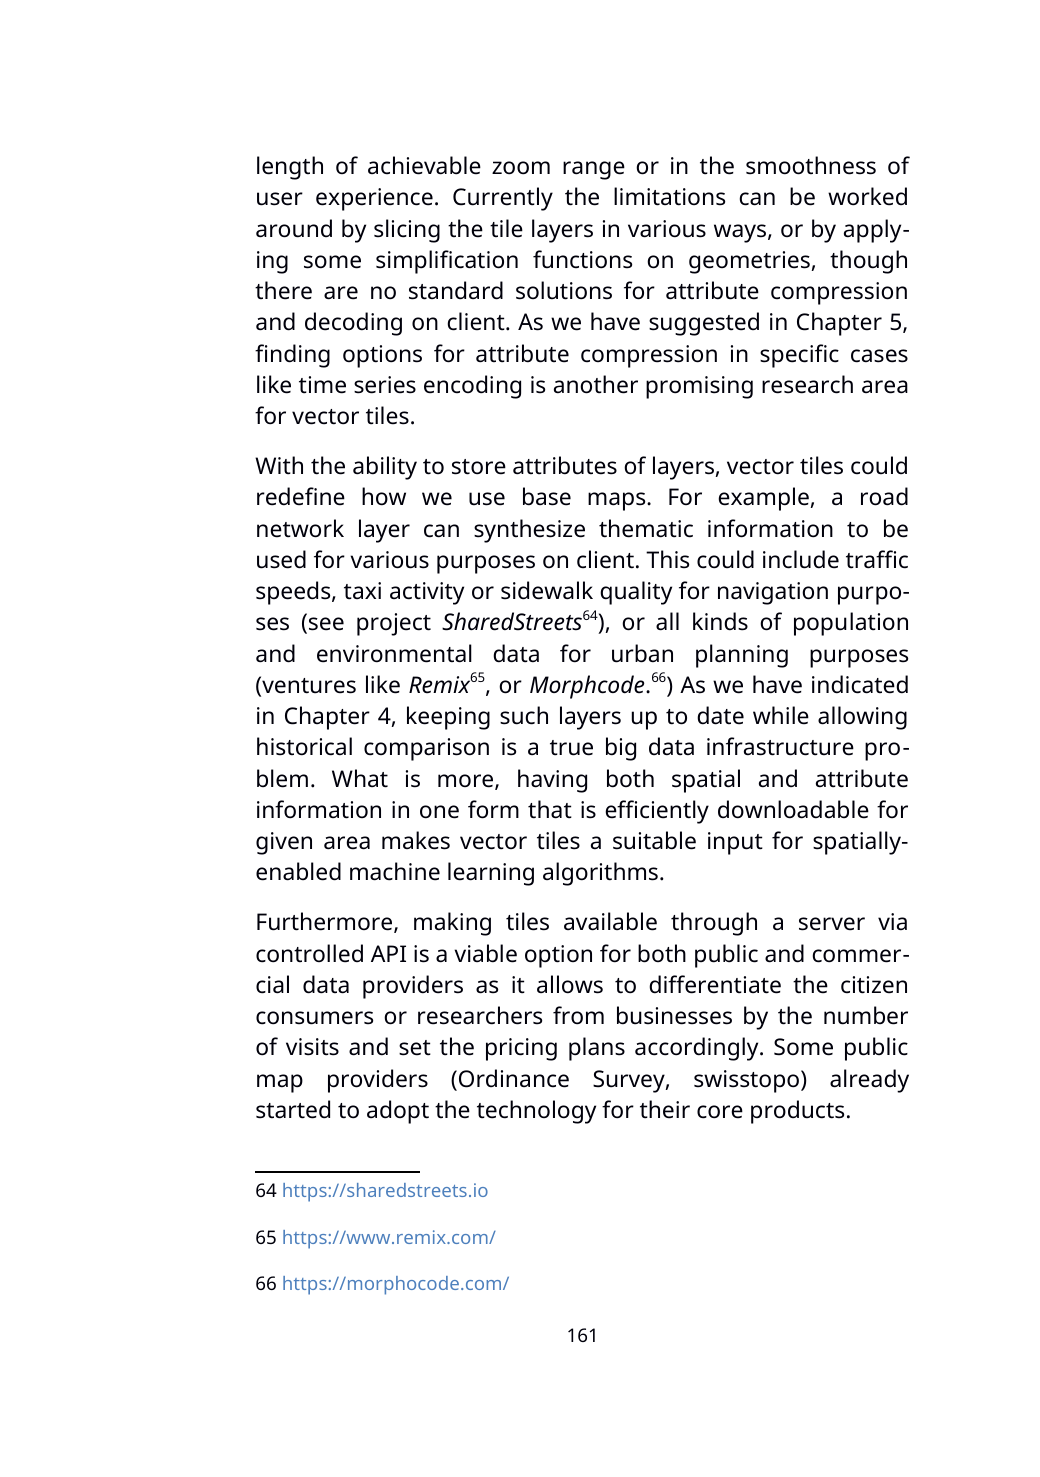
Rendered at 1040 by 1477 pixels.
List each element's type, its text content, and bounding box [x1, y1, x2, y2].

text Furthermore, making tiles available through a server via controlled API is a viable option for both public and commercial data providers as it allows to differentiate the citizen consumers or researchers from businesses by the number of visits and set the pricing plans accordingly. Some public map providers (Ordinance Survey, swisstopo) already started to adopt the technology for their core products. [255, 906, 910, 1125]
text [255, 150, 910, 431]
text With the ability to store attributes of layers, vector tiles could redefine how we use base maps. For example, a road network layer can synthesize thematic information to be used for various purposes on client. This could include traffic speeds, taxi activity or sidewalk quality for navigation purposes (see project SharedStreets), or all kinds of population and environmental data for urban planning purposes (ventures like Remix, or Morphcode.) As we have indicated in Chapter 4, keeping such layers up to date while allowing historical comparison is a true big data infrastructure problem. What is more, having both spatial and attribute information in one form that is efficiently downloadable for given area makes vector tiles a suitable input for spatially-enabled machine learning algorithms. [255, 450, 910, 887]
